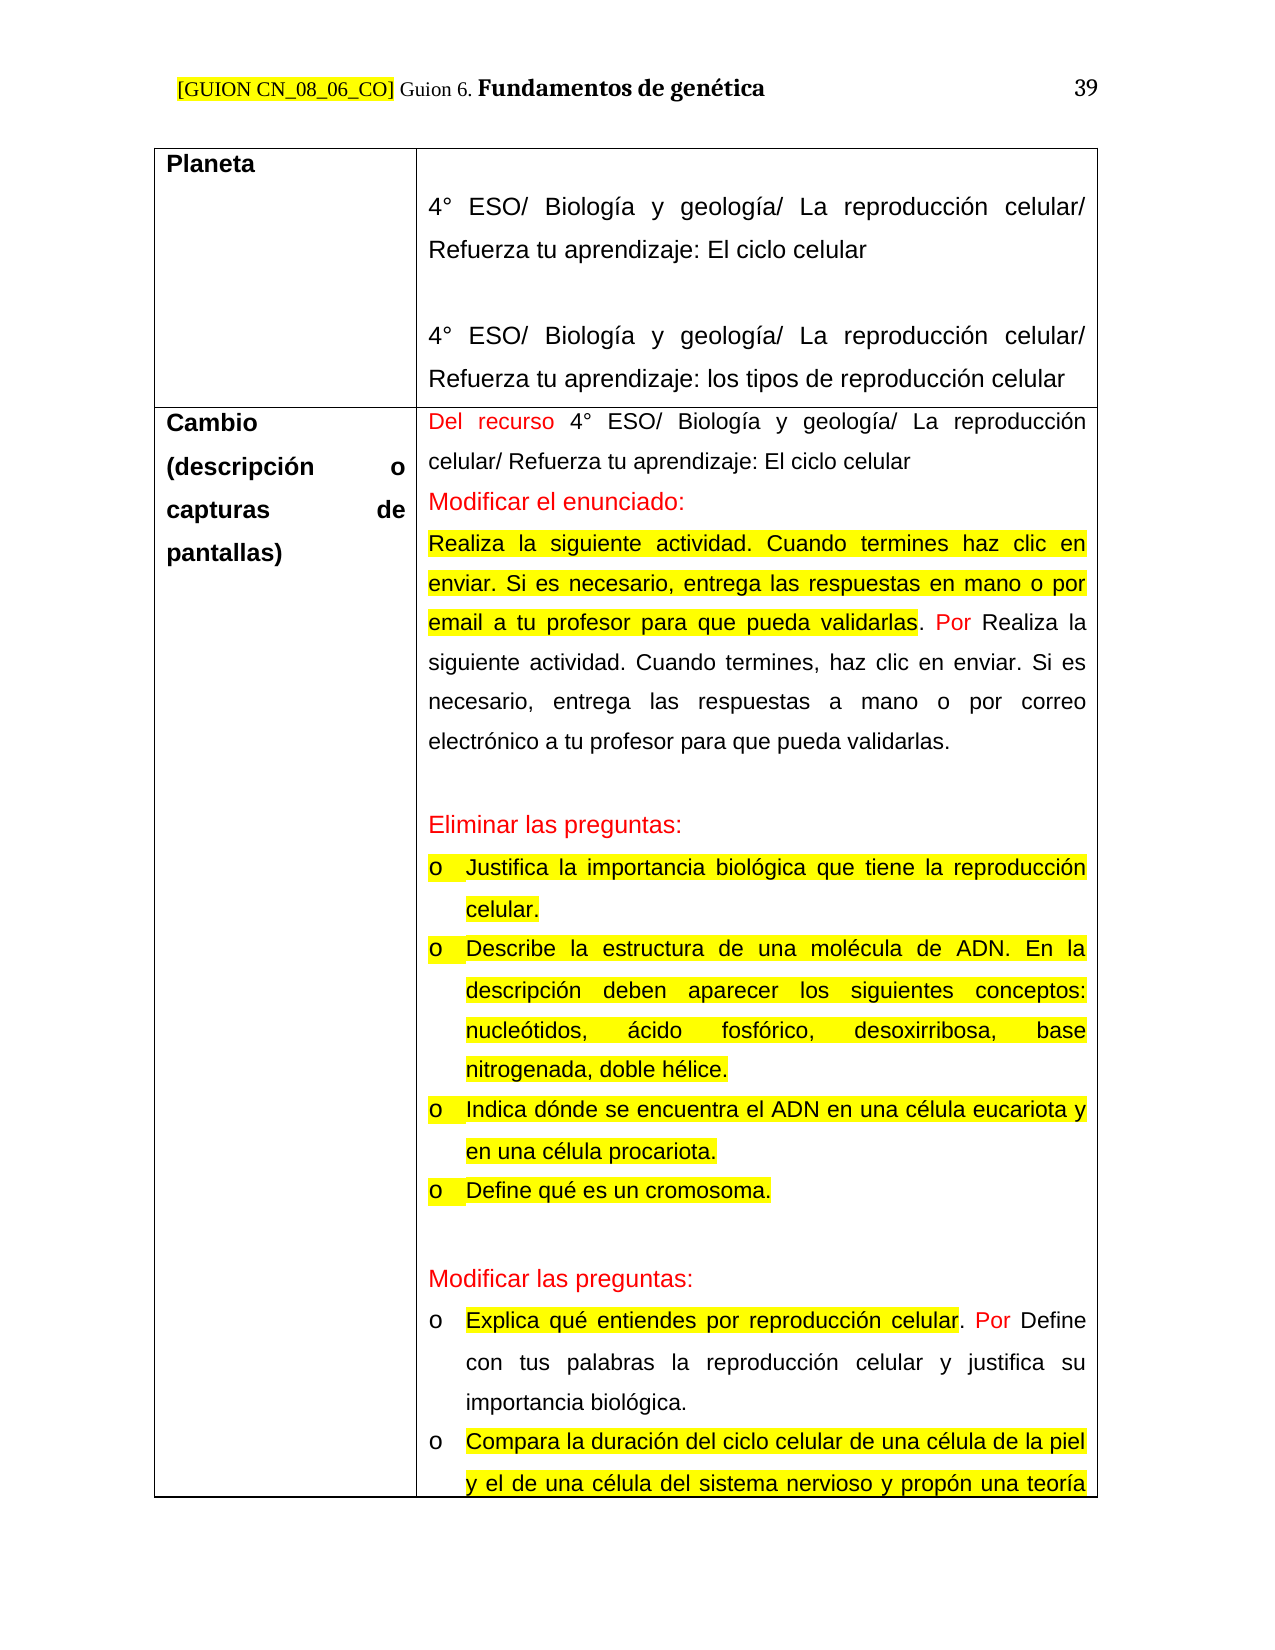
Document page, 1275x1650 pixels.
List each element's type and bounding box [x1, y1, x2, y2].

table_cell [417, 149, 1097, 407]
table_cell [155, 149, 416, 407]
table_cell [155, 408, 416, 1496]
table_cell [417, 408, 1097, 1496]
